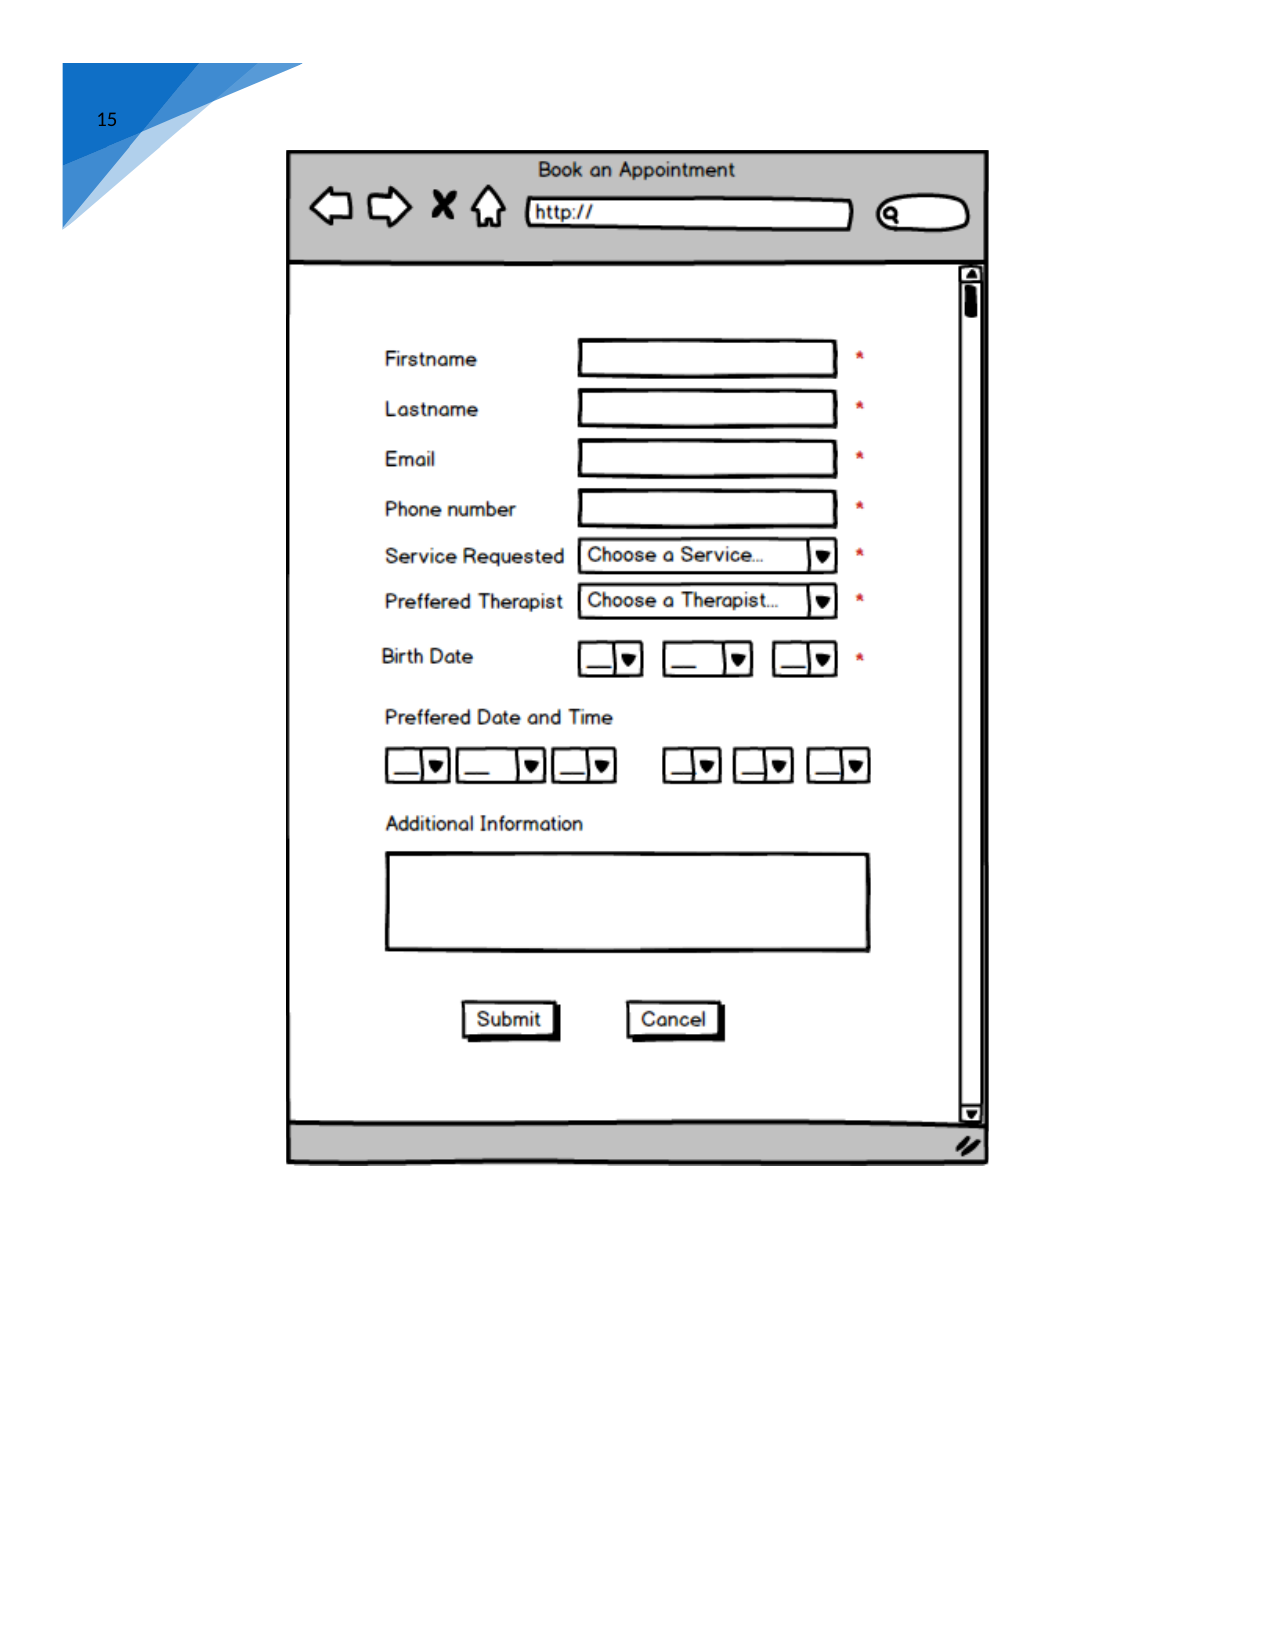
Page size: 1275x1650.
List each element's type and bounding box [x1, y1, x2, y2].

picture [62, 62, 989, 1166]
